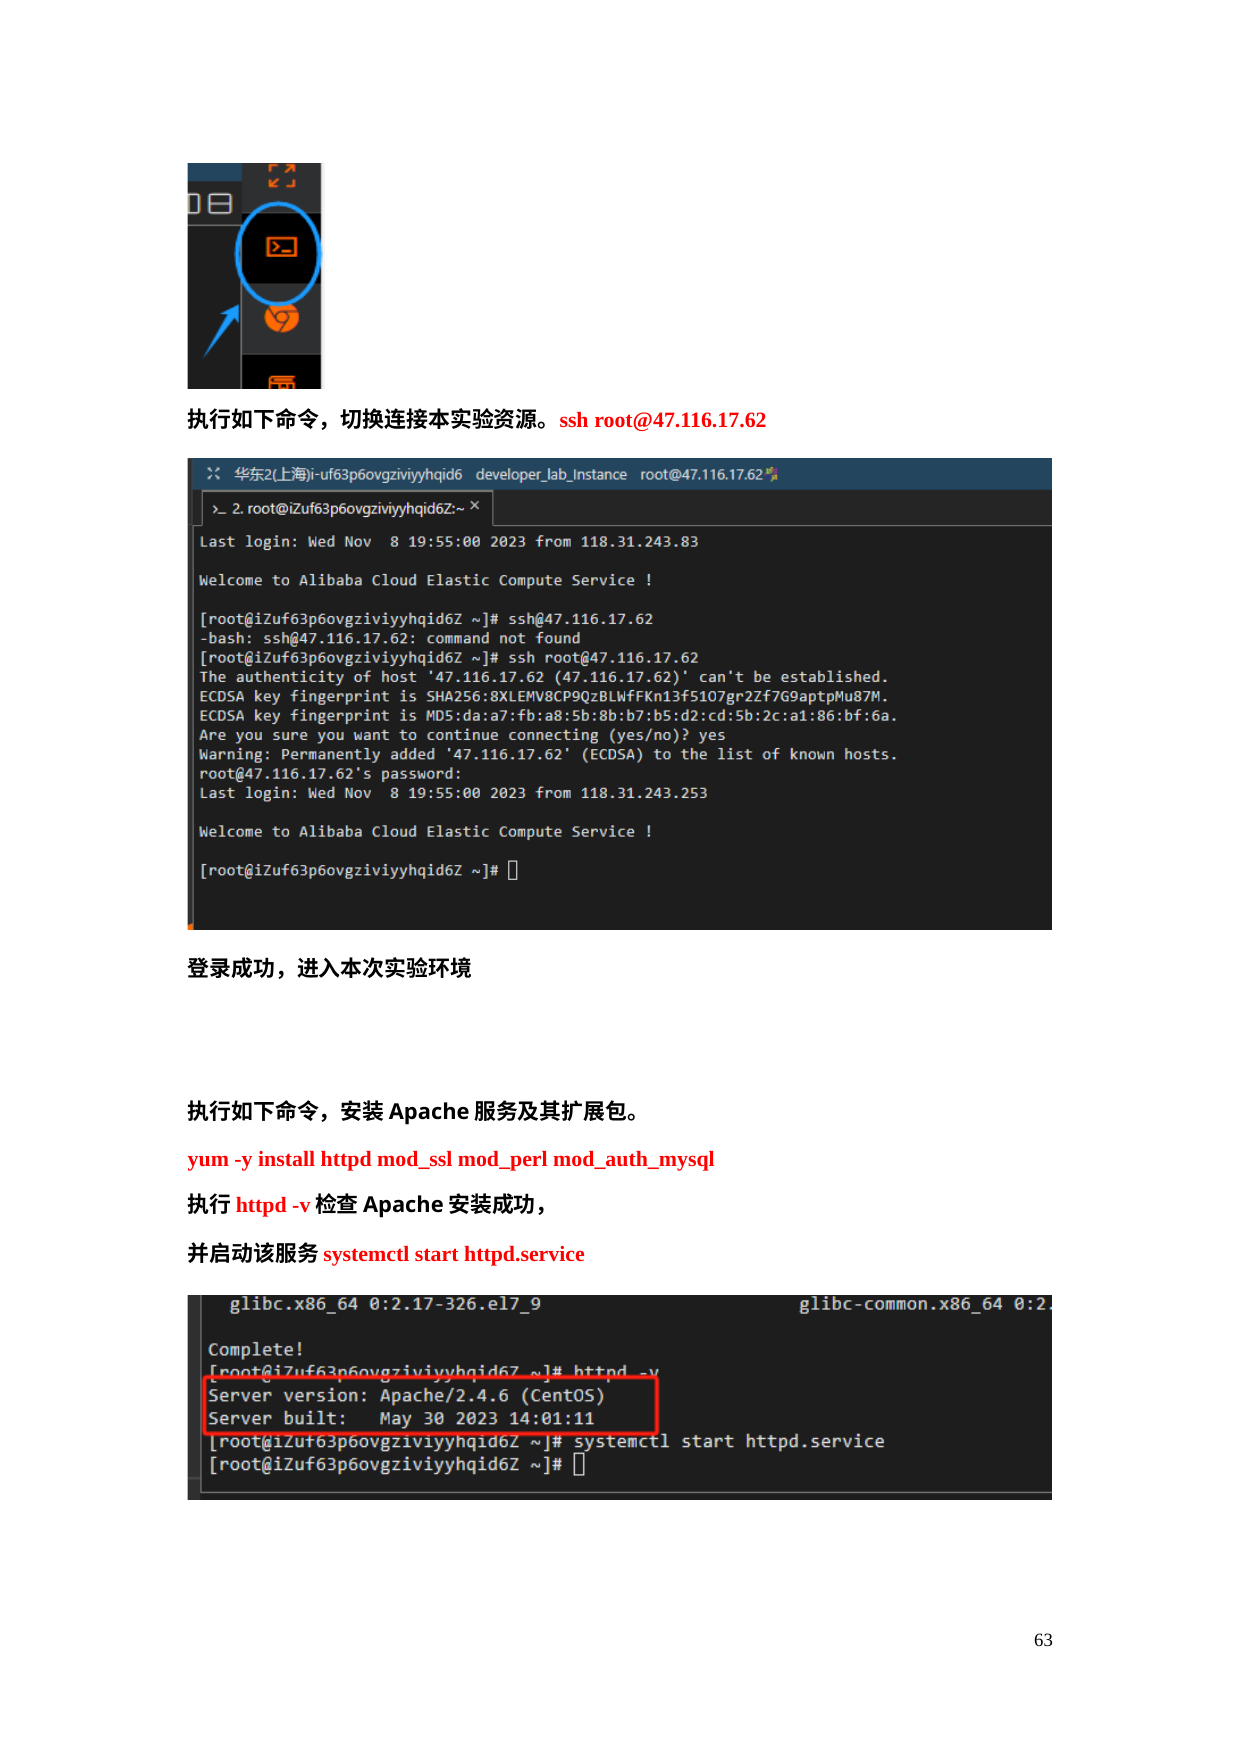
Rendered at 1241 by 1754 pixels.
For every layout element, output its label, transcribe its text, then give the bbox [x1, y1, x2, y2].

text 登录成功，进入本次实验环境 [187, 951, 1053, 983]
picture [187, 1295, 1052, 1500]
text 执行httpd -v检查Apache安装成功， [187, 1187, 1053, 1219]
text 执行如下命令，切换连接本实验资源。ssh root@47.116.17.62 [187, 402, 1053, 434]
text 执行如下命令，安装Apache服务及其扩展包。 [187, 1094, 1053, 1126]
text yum -y install httpd mod_ssl mod_perl mod_auth_mysql [187, 1142, 1053, 1174]
text 并启动该服务systemctl start httpd.service [187, 1235, 1053, 1268]
picture [187, 163, 325, 389]
picture [187, 458, 1052, 930]
